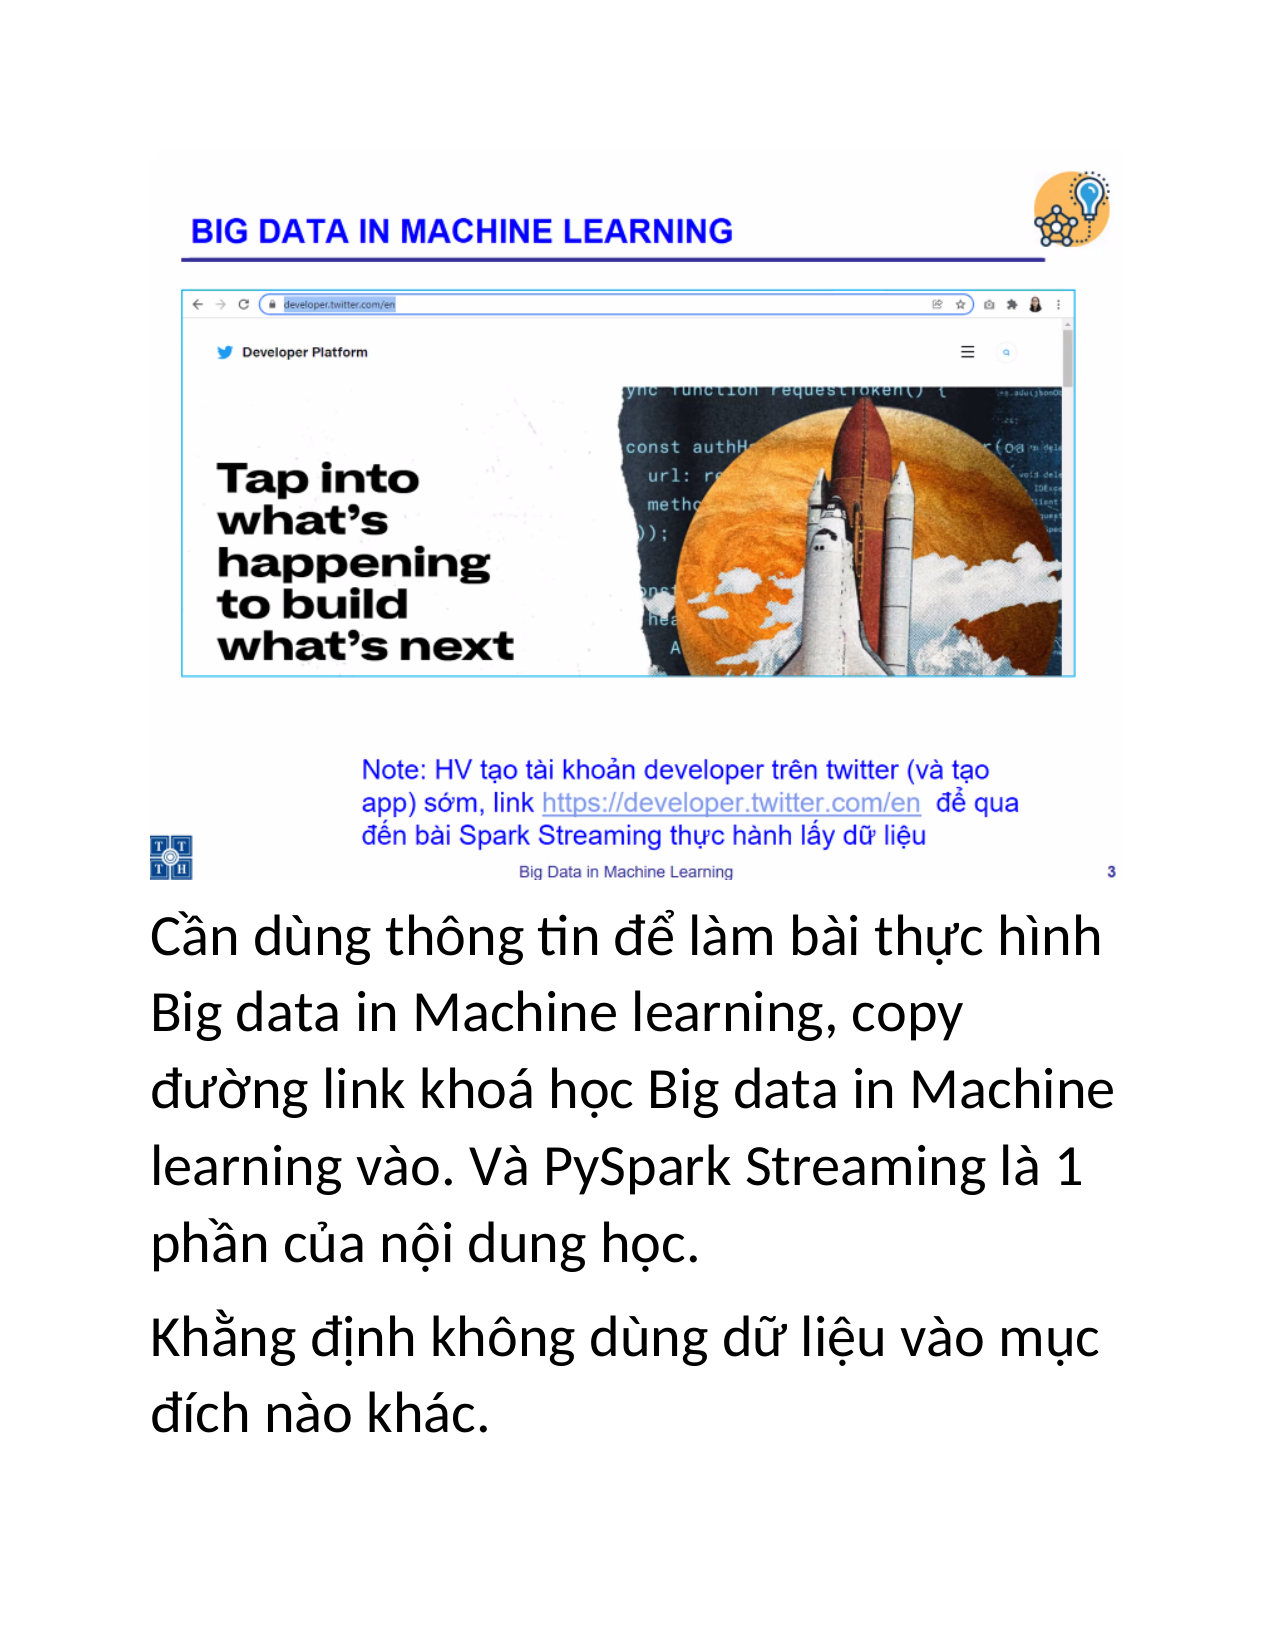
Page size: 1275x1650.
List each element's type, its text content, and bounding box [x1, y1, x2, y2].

text Khằng định không dùng dữ liệu vào mục đích nào khác. [150, 1299, 1125, 1447]
picture [150, 150, 1125, 880]
text Cần dùng thông tin để làm bài thực hình Big data in Machine learning, copy đường link khoá học Big data in Machine learning vào. Và PySpark Streaming là 1 phần của nội dung học. [150, 898, 1125, 1277]
